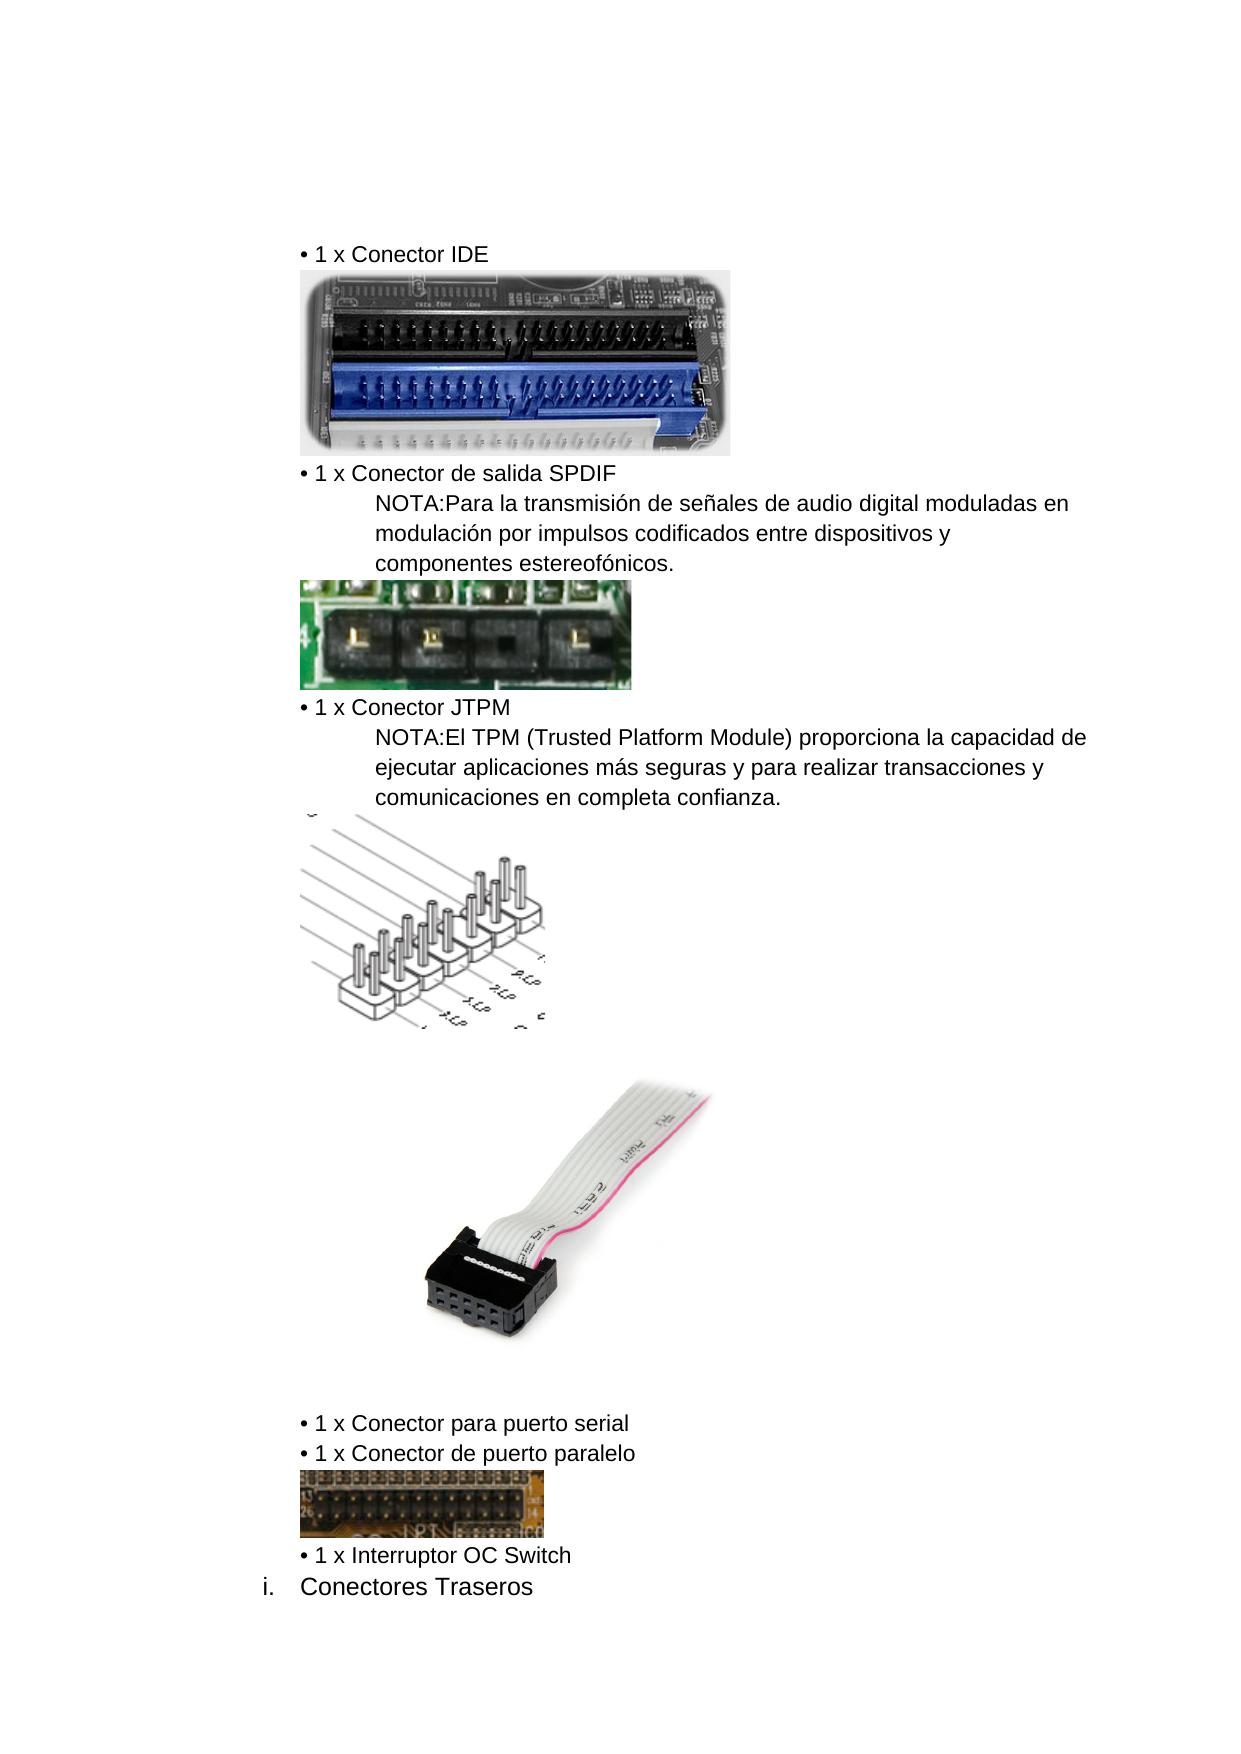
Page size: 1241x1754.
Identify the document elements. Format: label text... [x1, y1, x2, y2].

picture [300, 580, 632, 690]
text • 1 x Interruptor OC Switch [300, 1542, 1090, 1568]
text NOTA:El TPM (Trusted Platform Module) proporciona la capacidad de ejecutar aplicaciones más seguras y para realizar transacciones y comunicaciones en completa confianza. [375, 724, 1090, 811]
picture [300, 814, 546, 1029]
list Conectores Traseros [262, 1572, 1090, 1601]
text NOTA:Para la transmisión de señales de audio digital moduladas en modulación por impulsos codificados entre dispositivos y componentes estereofónicos. [375, 490, 1090, 577]
picture [300, 270, 731, 456]
text • 1 x Conector de puerto paralelo [300, 1440, 1090, 1467]
text • 1 x Conector JTPM [300, 694, 1090, 720]
picture [300, 1470, 544, 1538]
picture [396, 1062, 718, 1384]
text • 1 x Conector IDE [300, 241, 1090, 267]
text • 1 x Conector de salida SPDIF [300, 459, 1090, 486]
